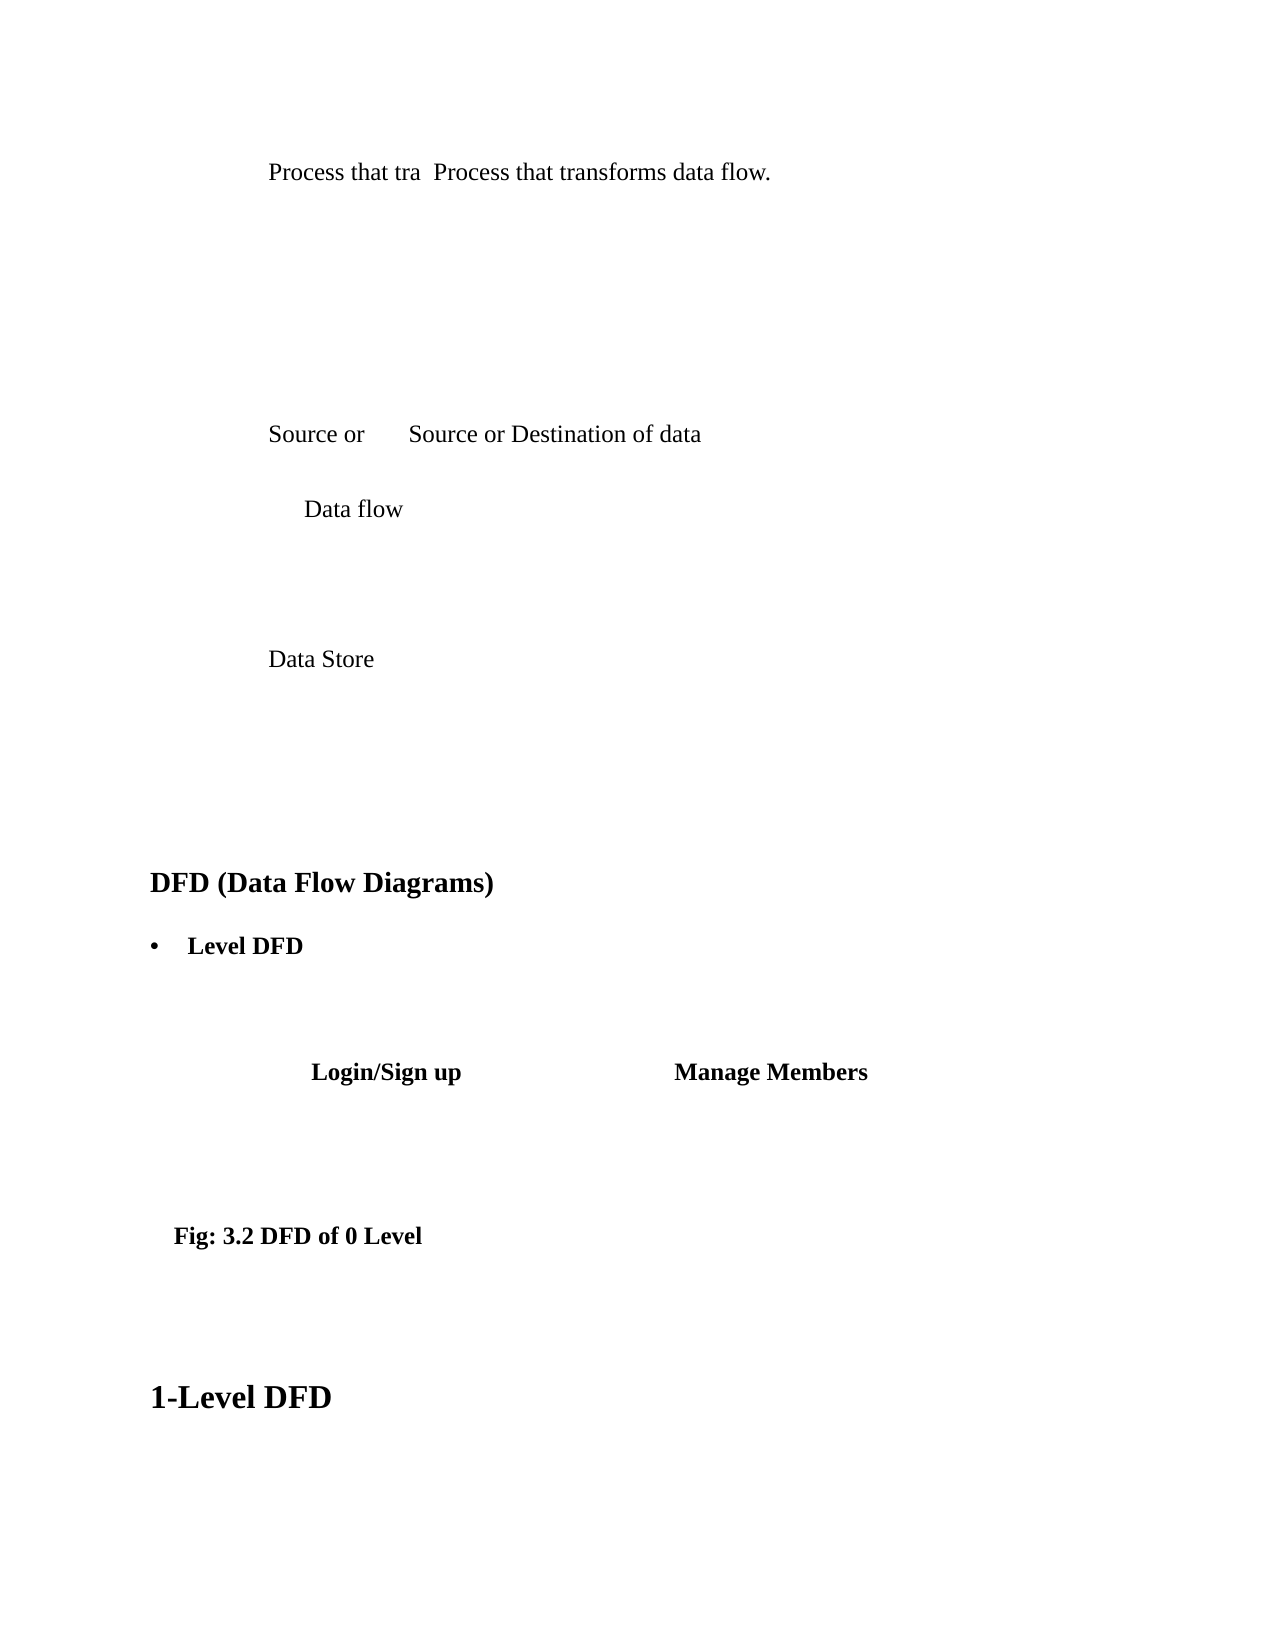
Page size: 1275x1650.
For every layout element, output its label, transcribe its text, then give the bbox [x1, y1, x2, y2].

text Data Store [150, 637, 1074, 675]
text Process that tra Process that transforms data flow. [150, 150, 1074, 187]
list Level DFD [150, 933, 1125, 960]
text DFD (Data Flow Diagrams) [150, 862, 1074, 900]
text 1-Level DFD [150, 1387, 1125, 1414]
text Fig: 3.2 DFD of 0 Level [173, 1222, 1125, 1249]
text Data flow [150, 487, 1074, 525]
text Source or Source or Destination of data [150, 412, 1074, 450]
text Login/Sign up Manage Members [248, 1058, 1125, 1086]
